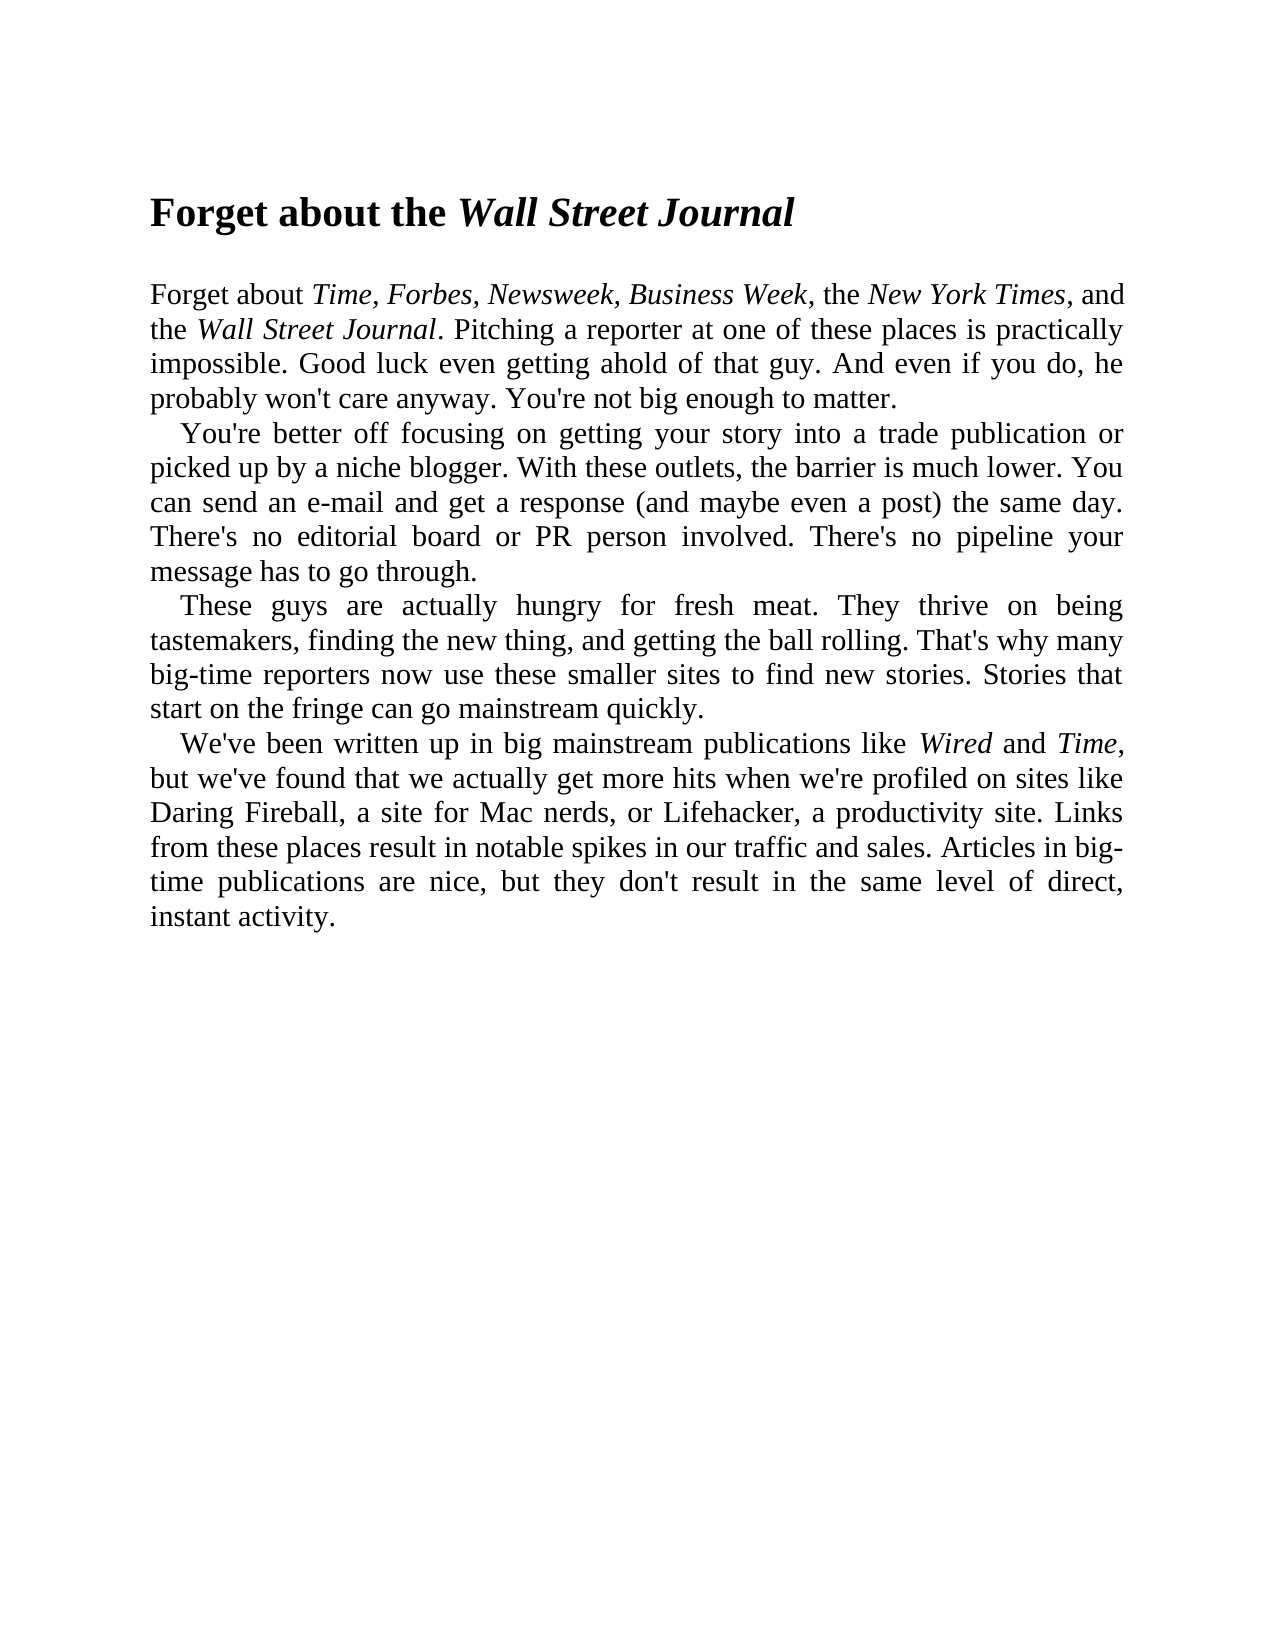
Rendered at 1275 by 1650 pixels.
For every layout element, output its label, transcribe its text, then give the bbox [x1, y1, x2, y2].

text These guys are actually hungry for fresh meat. They thrive on being tastemakers, finding the new thing, and getting the ball rolling. That's why many big-time reporters now use these smaller sites to find new stories. Stories that start on the fringe can go mainstream quickly. [150, 588, 1125, 726]
text We've been written up in big mainstream publications like Wired and Time, but we've found that we actually get more hits when we're profiled on sites like Daring Fireball, a site for Mac nerds, or Lifehacker, a productivity site. Links from these places result in notable spikes in our traffic and sales. Articles in big-time publications are nice, but they don't result in the same level of direct, instant activity. [150, 726, 1125, 933]
text You're better off focusing on getting your story into a trade publication or picked up by a niche blogger. With these outlets, the barrier is much lower. You can send an e-mail and get a response (and maybe even a post) the same day. There's no editorial board or PR person involved. There's no pipeline your message has to go through. [150, 415, 1125, 588]
text Forget about the Wall Street Journal [150, 193, 1127, 235]
text Forget about Time, Forbes, Newsweek, Business Week, the New York Times, and the Wall Street Journal. Pitching a reporter at one of these places is practically impossible. Good luck even getting ahold of that guy. And even if you do, he probably won't care anyway. You're not big enough to matter. [150, 277, 1125, 415]
